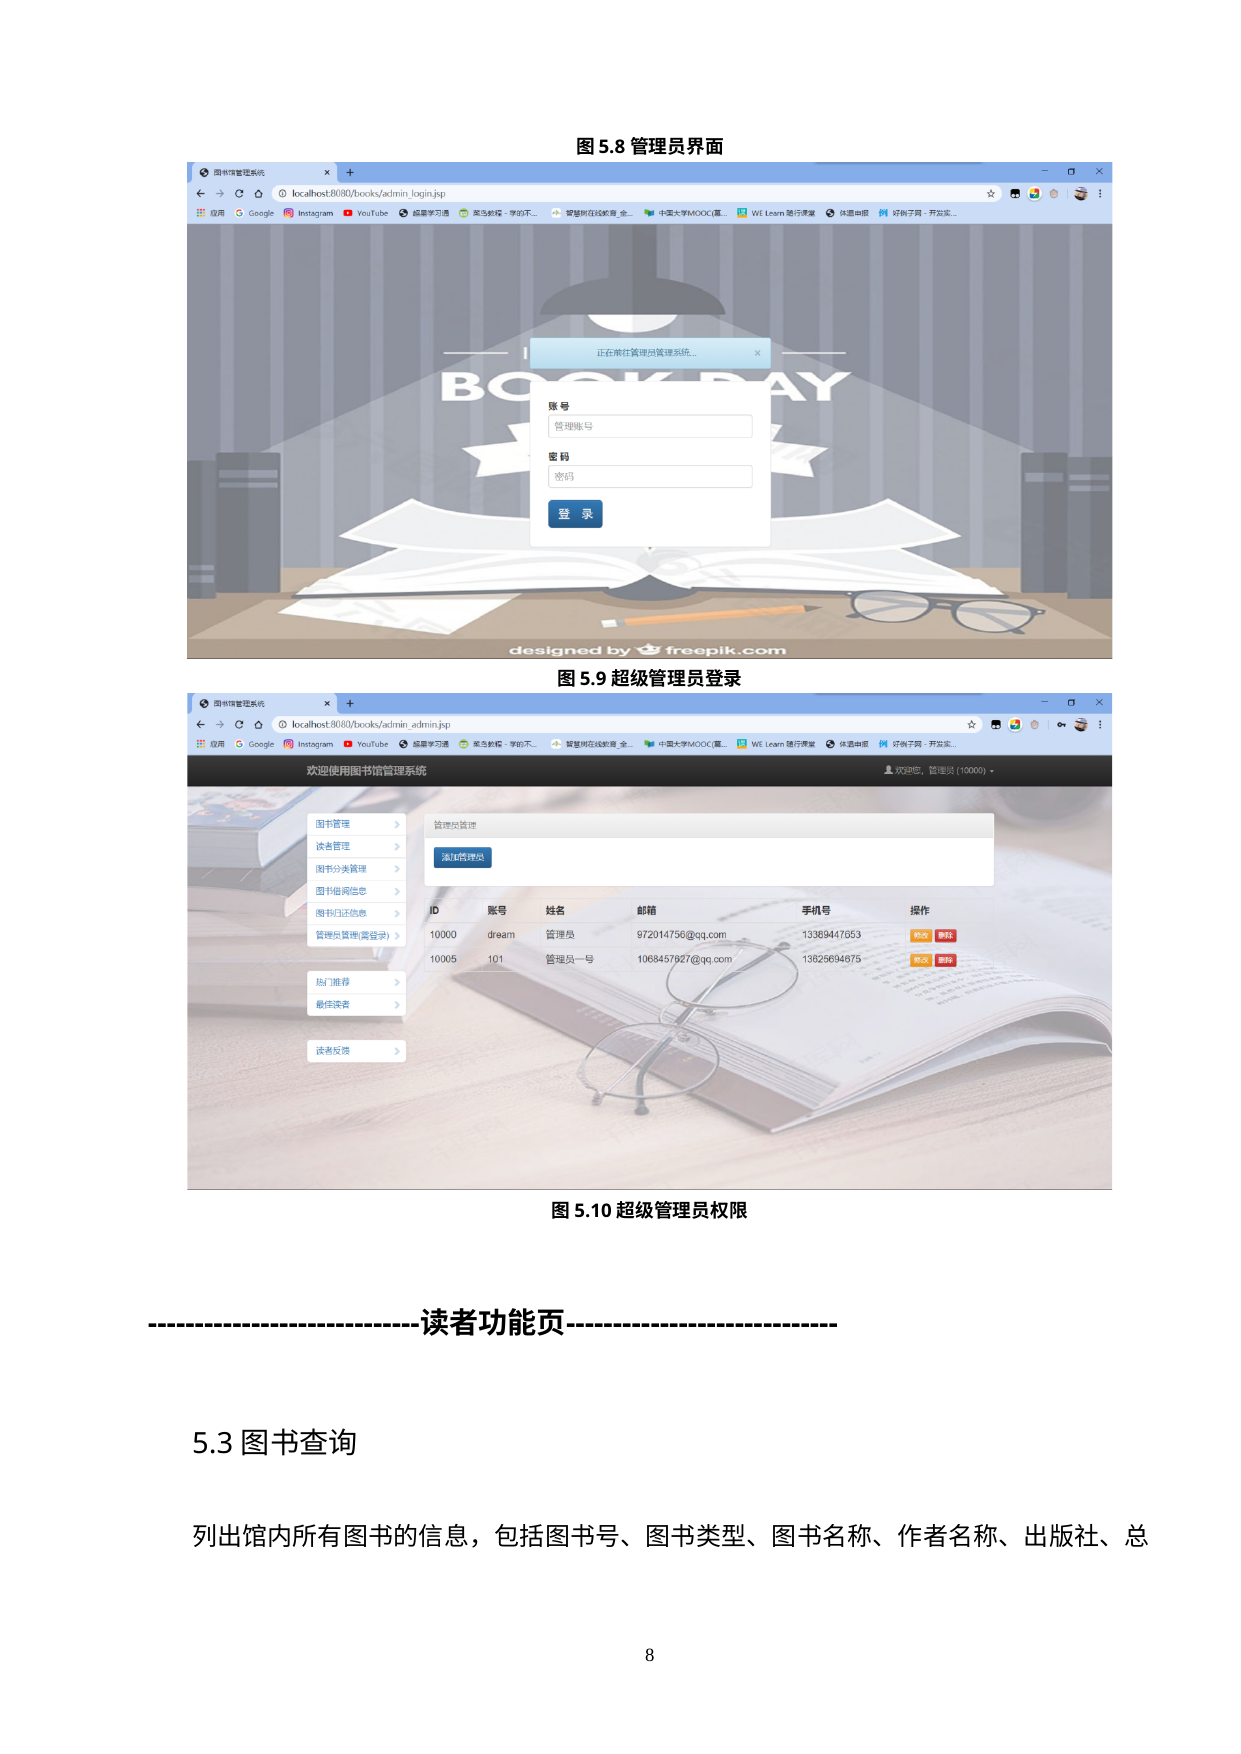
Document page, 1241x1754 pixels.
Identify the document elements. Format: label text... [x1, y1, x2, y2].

picture [187, 693, 1113, 1190]
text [148, 1501, 1152, 1568]
text 图5.10 超级管理员权限 [148, 1192, 1152, 1226]
text 图5.8 管理员界面 [148, 129, 1152, 162]
picture [187, 162, 1113, 659]
text 5.3 图书查询 [192, 1408, 1152, 1474]
subtitle -----------------------------读者功能页----------------------------- [148, 1288, 1152, 1354]
text 图5.9 超级管理员登录 [148, 661, 1152, 694]
